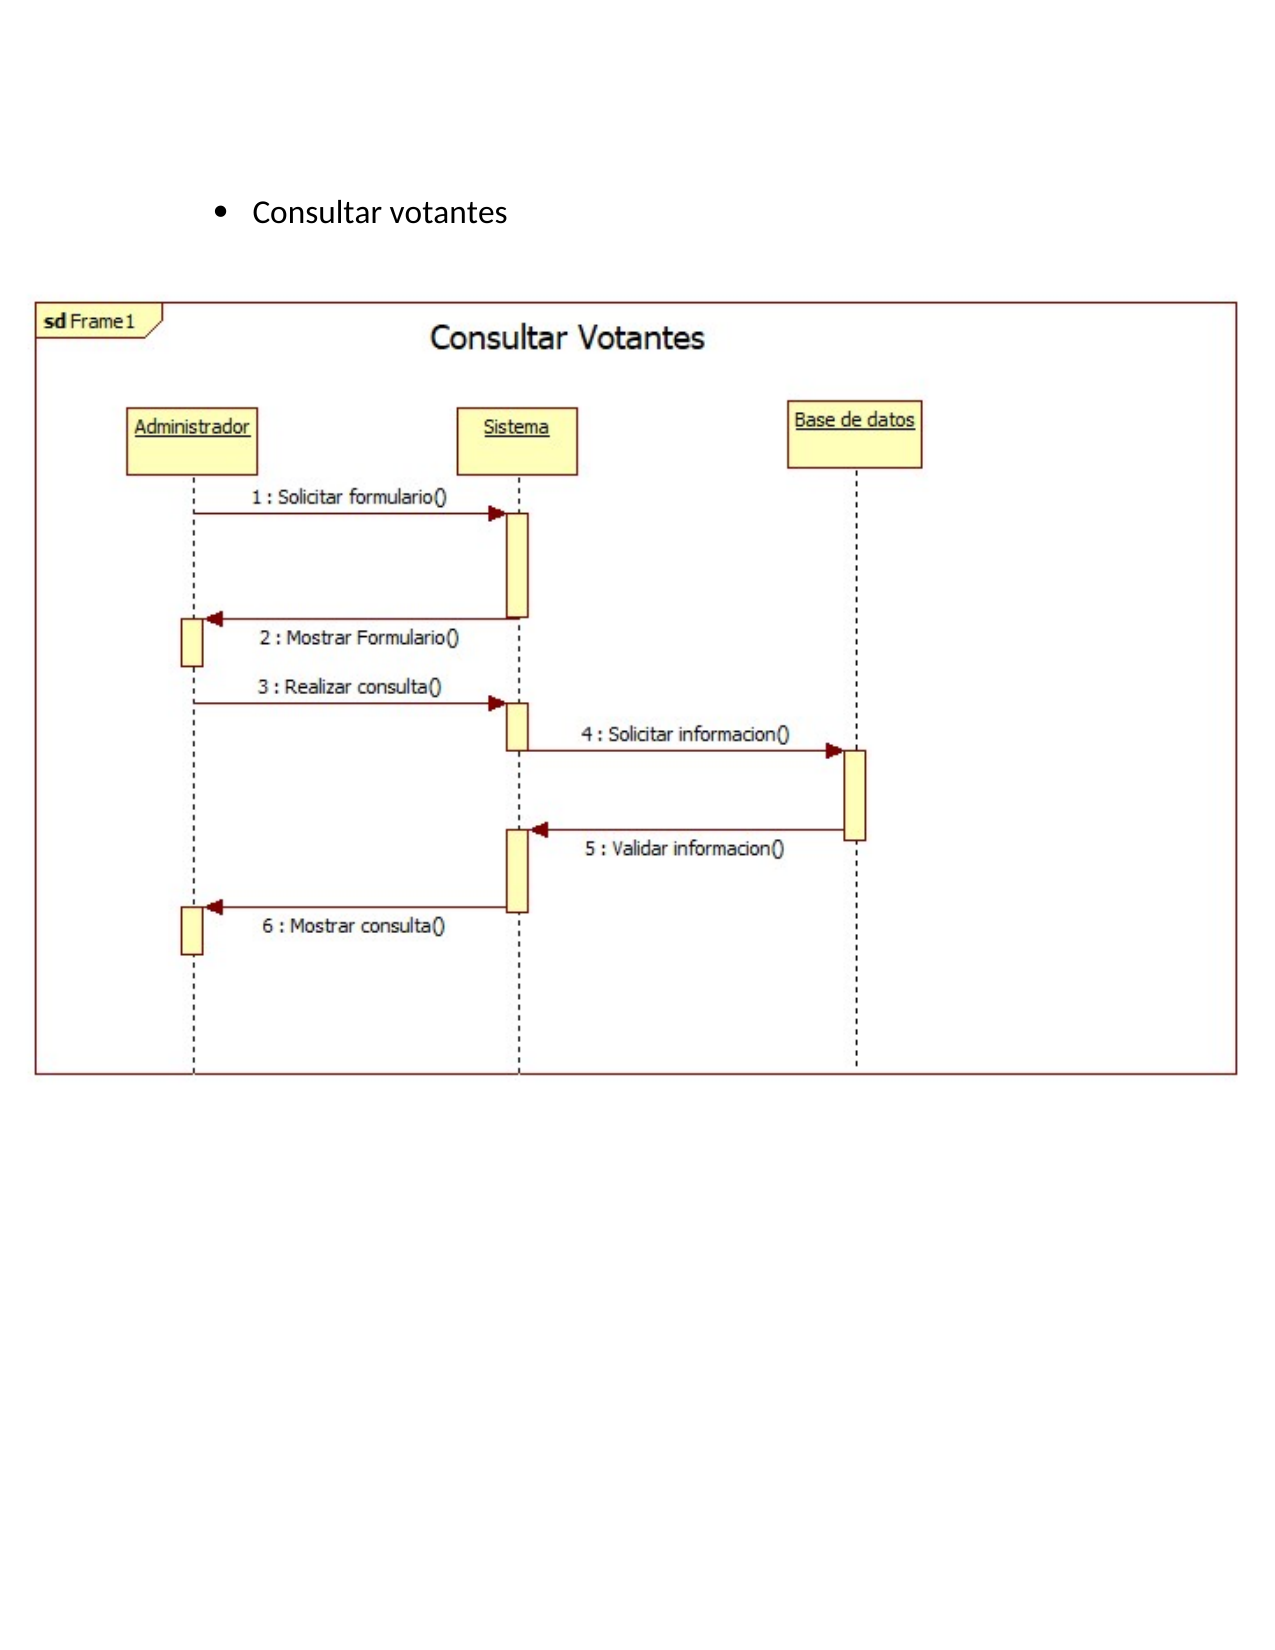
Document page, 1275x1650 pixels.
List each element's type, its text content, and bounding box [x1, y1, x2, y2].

picture [0, 267, 1271, 1114]
list Consultar votantes [215, 192, 1098, 232]
